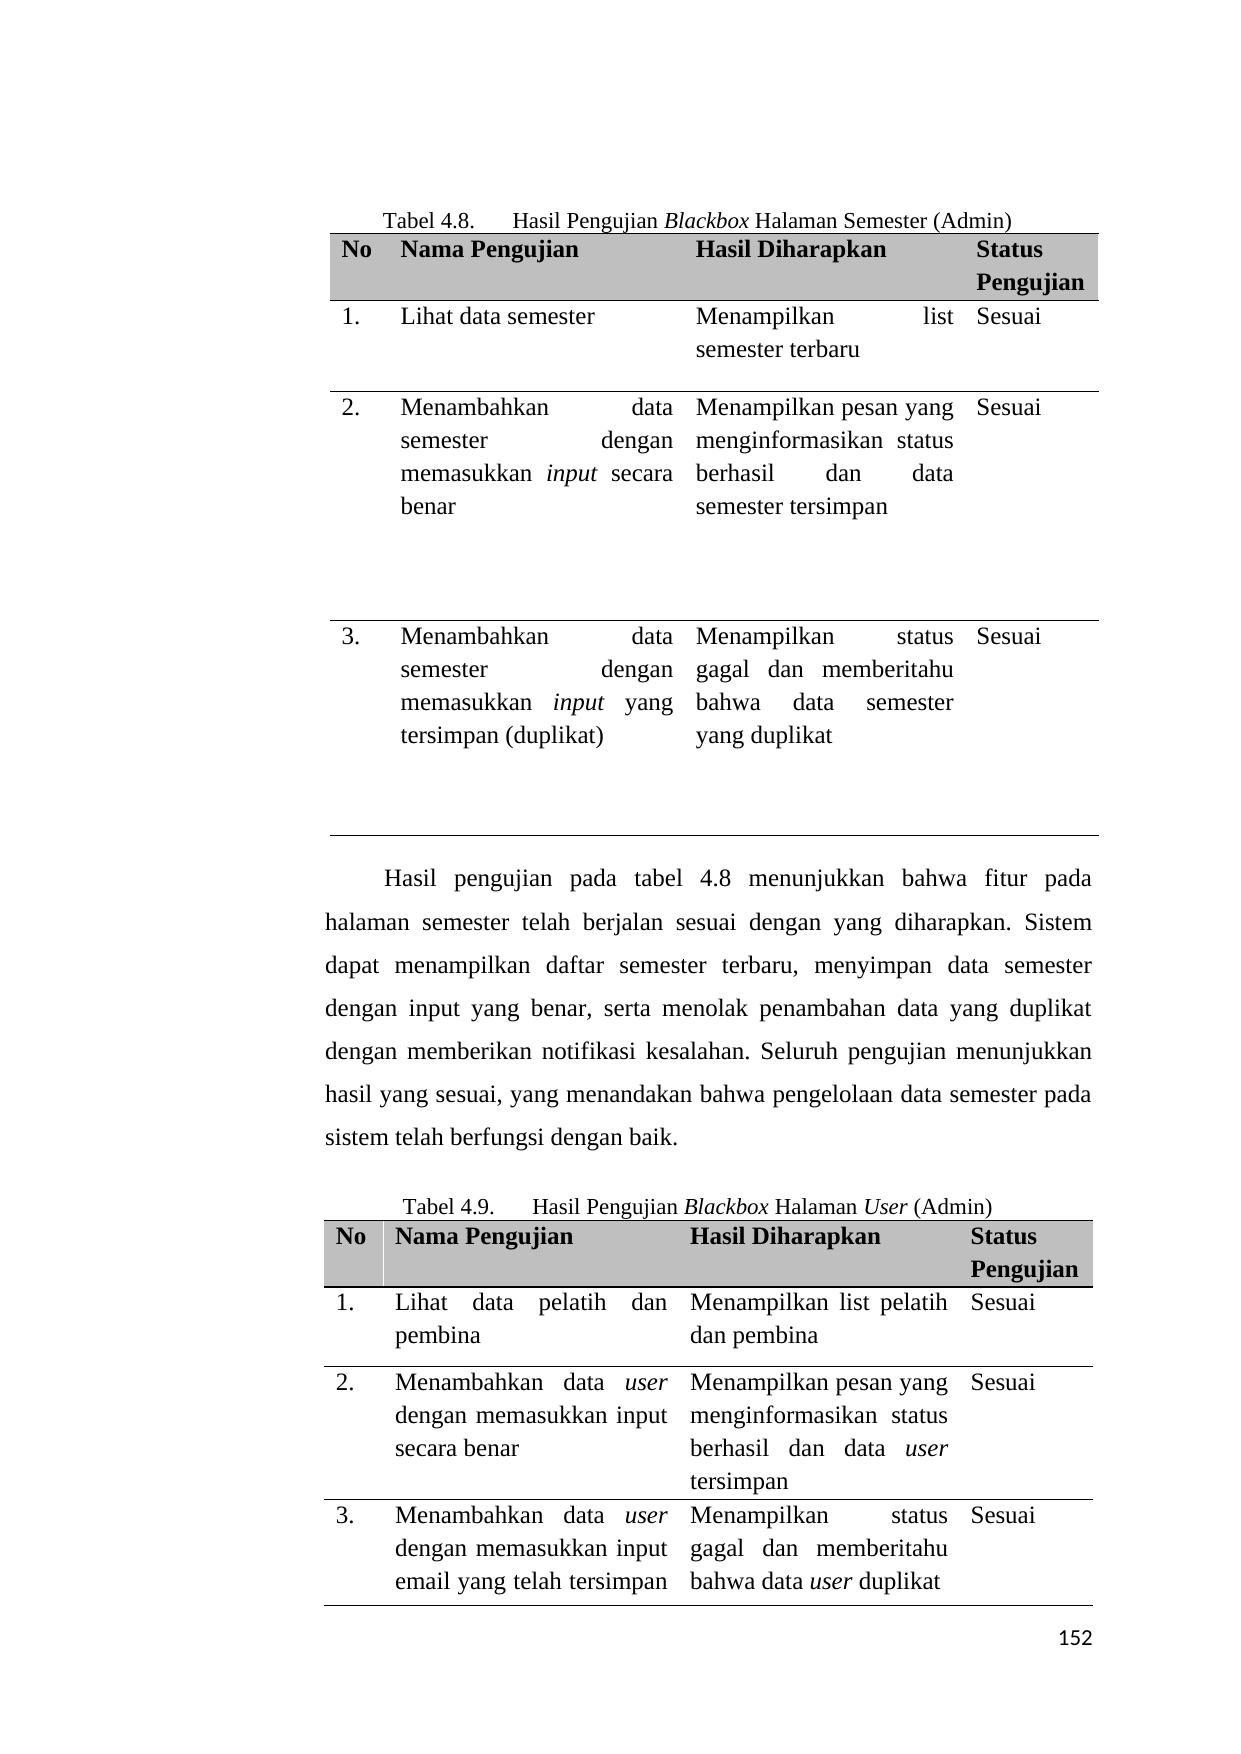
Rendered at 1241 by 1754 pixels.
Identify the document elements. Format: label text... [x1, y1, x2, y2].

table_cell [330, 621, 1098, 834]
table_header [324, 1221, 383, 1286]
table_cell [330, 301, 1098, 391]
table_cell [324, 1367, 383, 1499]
text Hasil Pengujian Blackbox Halaman User (Admin) [302, 1193, 1092, 1220]
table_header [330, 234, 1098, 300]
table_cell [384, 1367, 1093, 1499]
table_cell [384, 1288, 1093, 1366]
text Hasil Pengujian Blackbox Halaman Semester (Admin) [302, 207, 1092, 233]
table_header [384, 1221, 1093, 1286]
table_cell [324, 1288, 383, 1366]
text Hasil pengujian pada tabel 4.8 menunjukkan bahwa fitur pada halaman semester telah berjalan sesuai dengan yang diharapkan. Sistem dapat menampilkan daftar semester terbaru, menyimpan data semester dengan input yang benar, serta menolak penambahan data yang duplikat dengan memberikan notifikasi kesalahan. Seluruh pengujian menunjukkan hasil yang sesuai, yang menandakan bahwa pengelolaan data semester pada sistem telah berfungsi dengan baik. [325, 863, 1092, 1151]
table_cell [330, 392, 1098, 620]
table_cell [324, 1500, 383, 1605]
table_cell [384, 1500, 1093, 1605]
